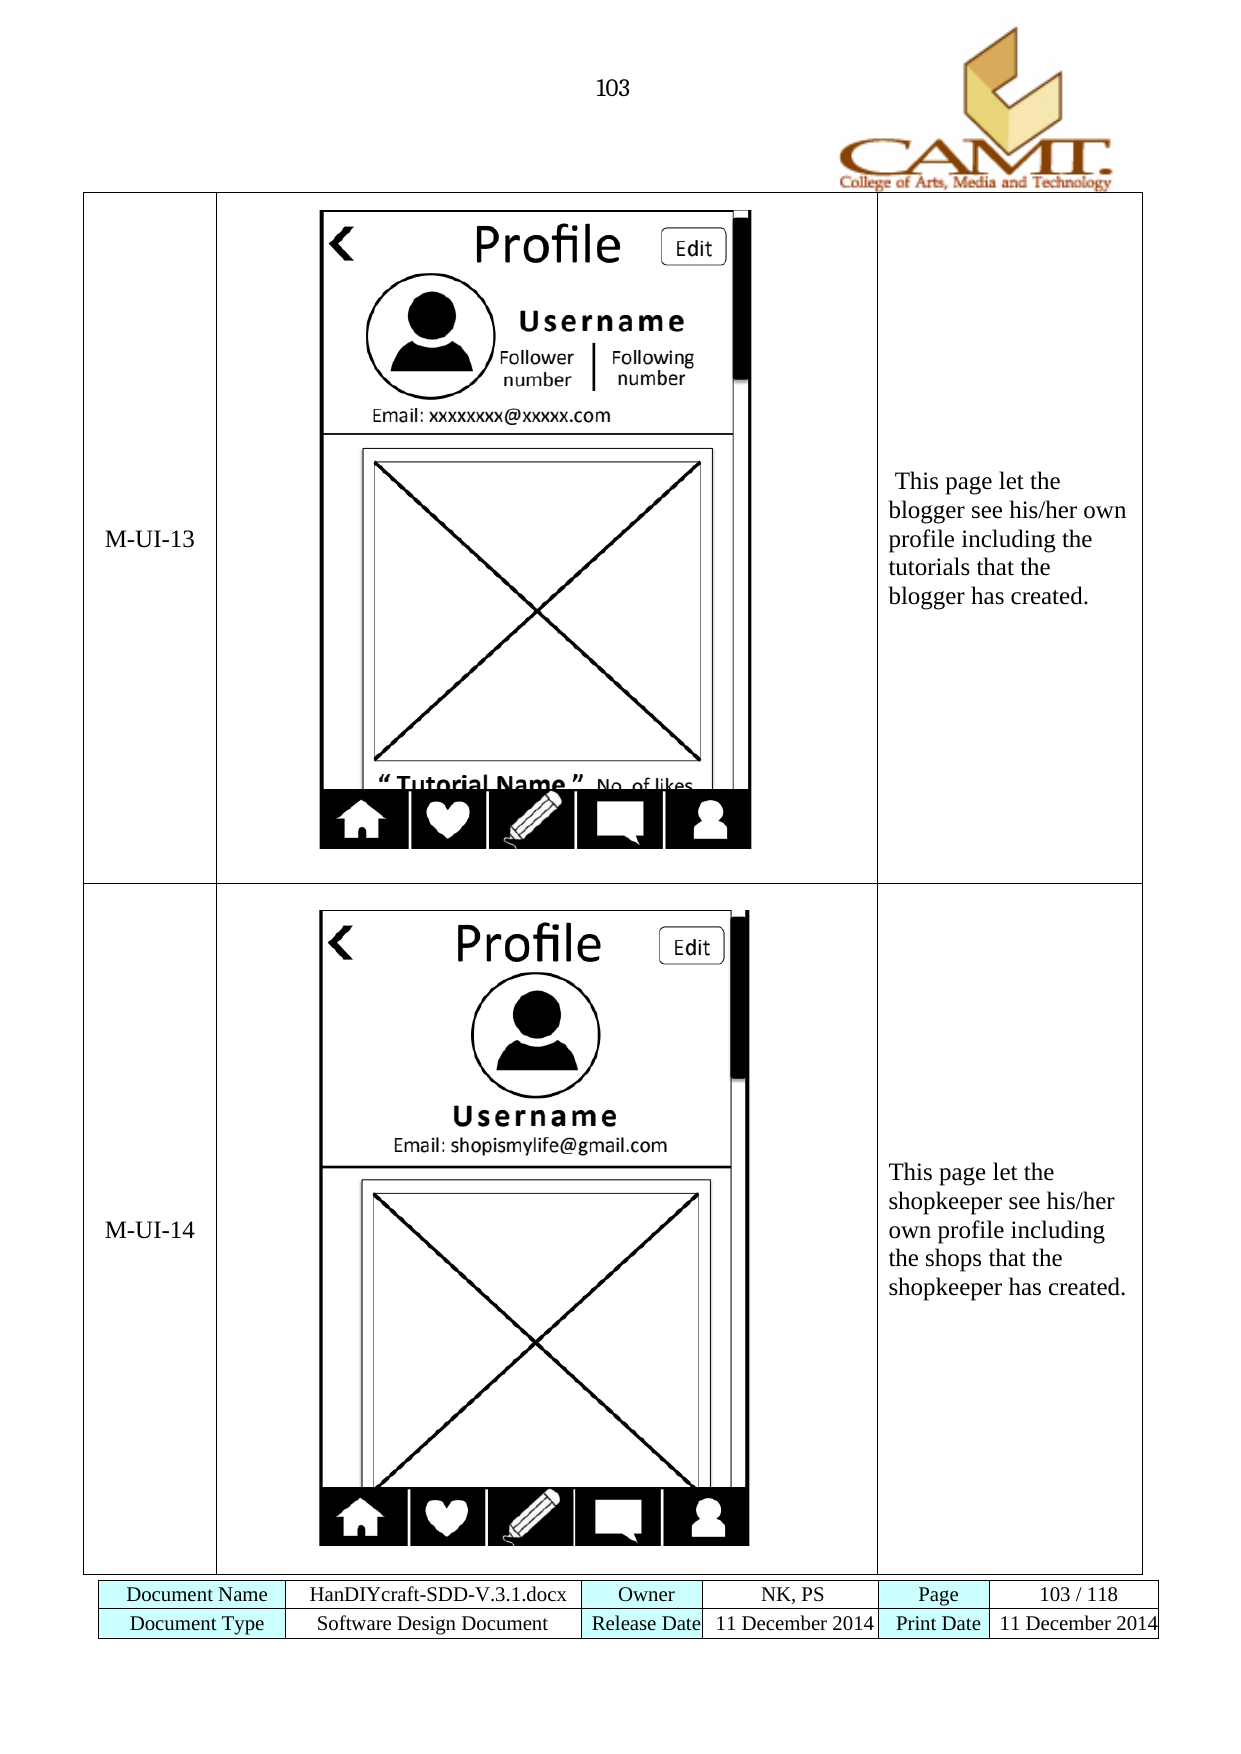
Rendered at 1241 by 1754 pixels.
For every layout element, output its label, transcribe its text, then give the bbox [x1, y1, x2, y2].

table_cell M-UI-14 [84, 884, 216, 1574]
table_cell This page let the blogger see his/her own profile including the tutorials that the blogger has created. [878, 193, 1142, 883]
table_cell [217, 193, 877, 883]
table_cell M-UI-13 [84, 193, 216, 883]
table_cell [217, 884, 877, 1574]
table_cell This page let the shopkeeper see his/her own profile including the shops that the shopkeeper has created. [878, 884, 1142, 1574]
picture [755, 18, 1221, 207]
